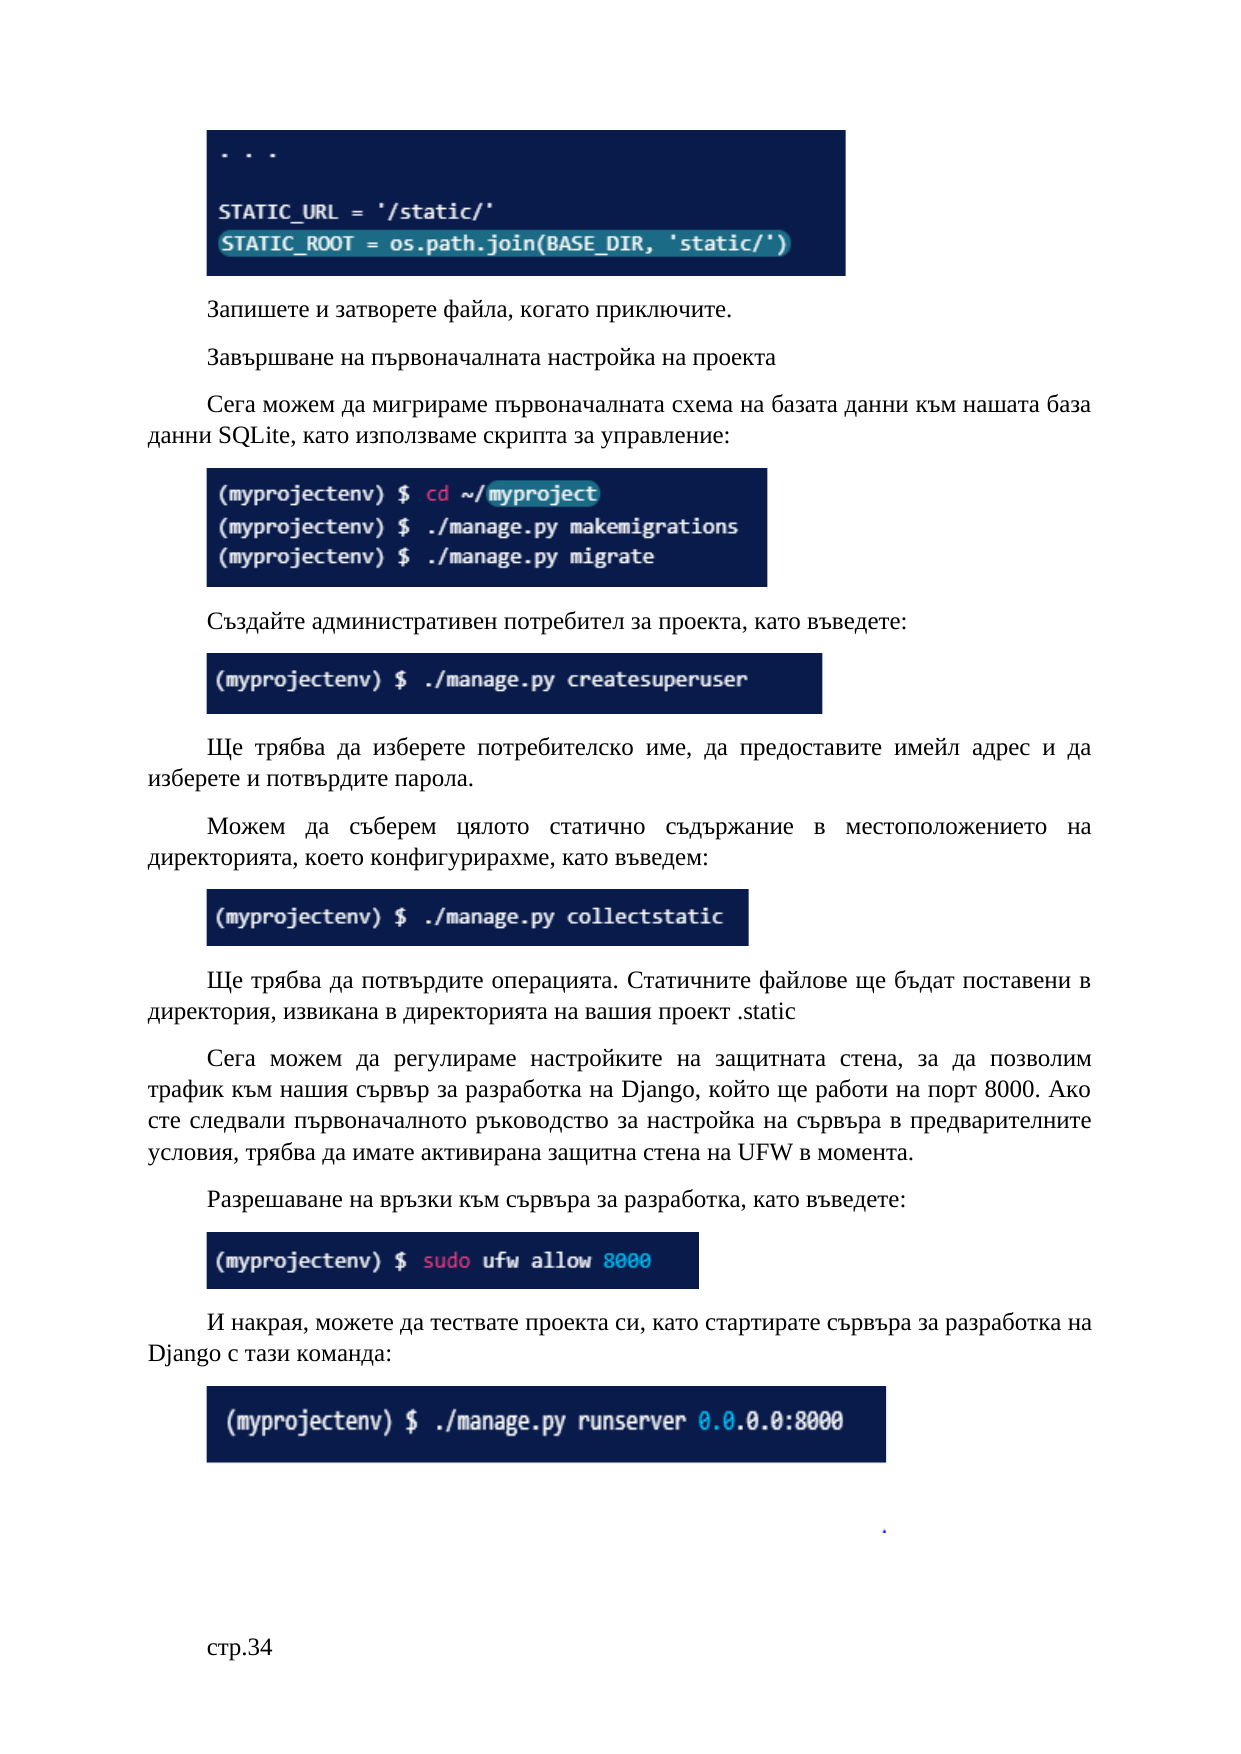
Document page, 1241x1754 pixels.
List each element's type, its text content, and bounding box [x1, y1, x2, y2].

picture [206, 1386, 887, 1533]
text Ще трябва да изберете потребителско име, да предоставите имейл адрес и да изберете и потвърдите парола. [148, 732, 1093, 792]
text Ще трябва да потвърдите операцията. Статичните файлове ще бъдат поставени в директория, извикана в директорията на вашия проект .static [148, 965, 1093, 1024]
text Можем да съберем цялото статично съдържание в местоположението на директорията, което конфигурирахме, като въведем: [148, 811, 1093, 871]
picture [206, 653, 823, 714]
text Разрешаване на връзки към сървъра за разработка, като въведете: [148, 1184, 1093, 1213]
text И накрая, можете да тествате проекта си, като стартирате сървъра за разработка на Django с тази команда: [148, 1307, 1093, 1367]
picture [206, 468, 768, 587]
text Създайте административен потребител за проекта, като въведете: [148, 606, 1093, 635]
text Завършване на първоначалната настройка на проекта [148, 342, 1093, 371]
picture [206, 889, 749, 946]
text Сега можем да регулираме настройките на защитната стена, за да позволим трафик към нашия сървър за разработка на Django, който ще работи на порт 8000. Ако сте следвали първоначалното ръководство за настройка на сървъра в предварителните условия, трябва да имате активирана защитна стена на UFW в момента. [148, 1043, 1093, 1165]
text Сега можем да мигрираме първоначалната схема на базата данни към нашата база данни SQLite, като използваме скрипта за управление: [148, 389, 1093, 449]
picture [206, 130, 846, 276]
text Запишете и затворете файла, когато приключите. [148, 294, 1093, 323]
picture [206, 1232, 699, 1289]
